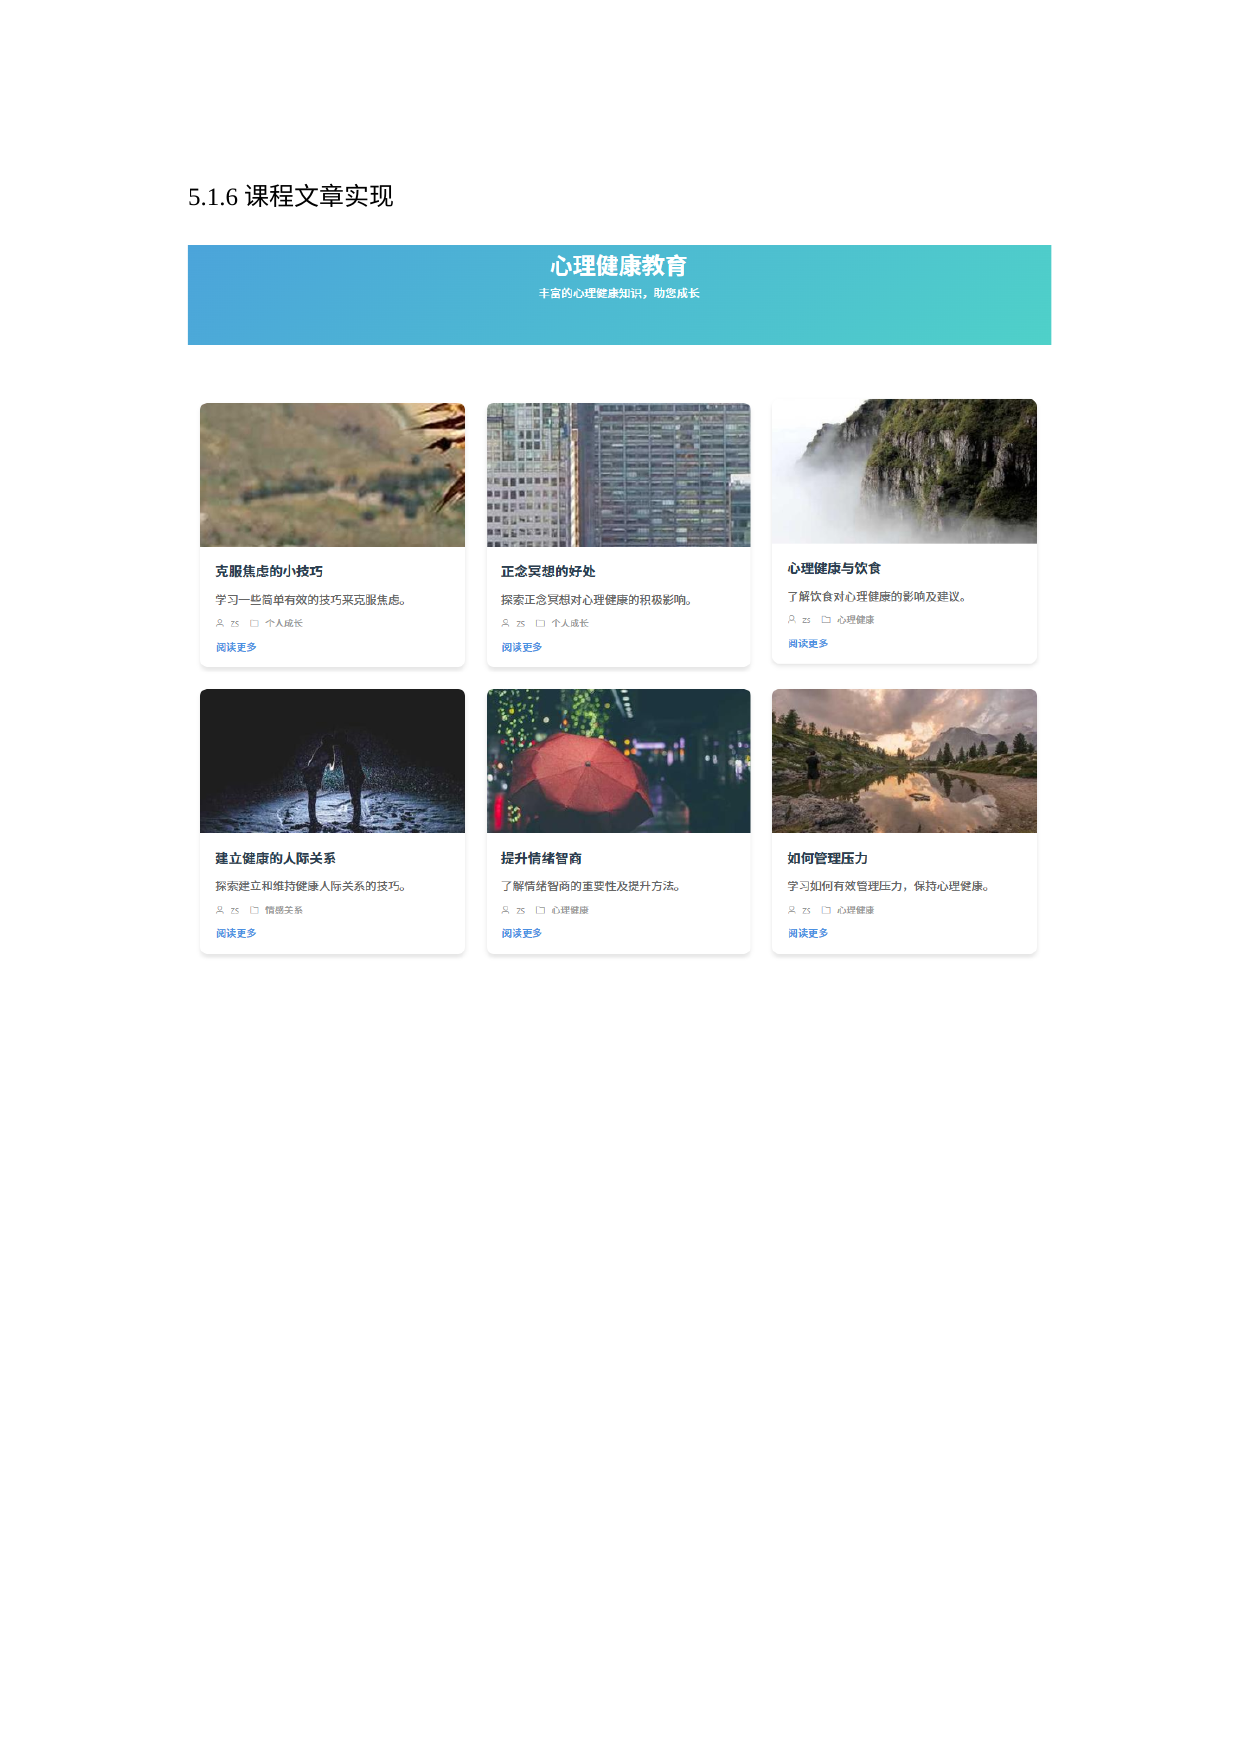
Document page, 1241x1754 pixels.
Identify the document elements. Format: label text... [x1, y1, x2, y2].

text 5.1.6 课程文章实现 [188, 162, 1052, 227]
picture [187, 245, 1052, 964]
